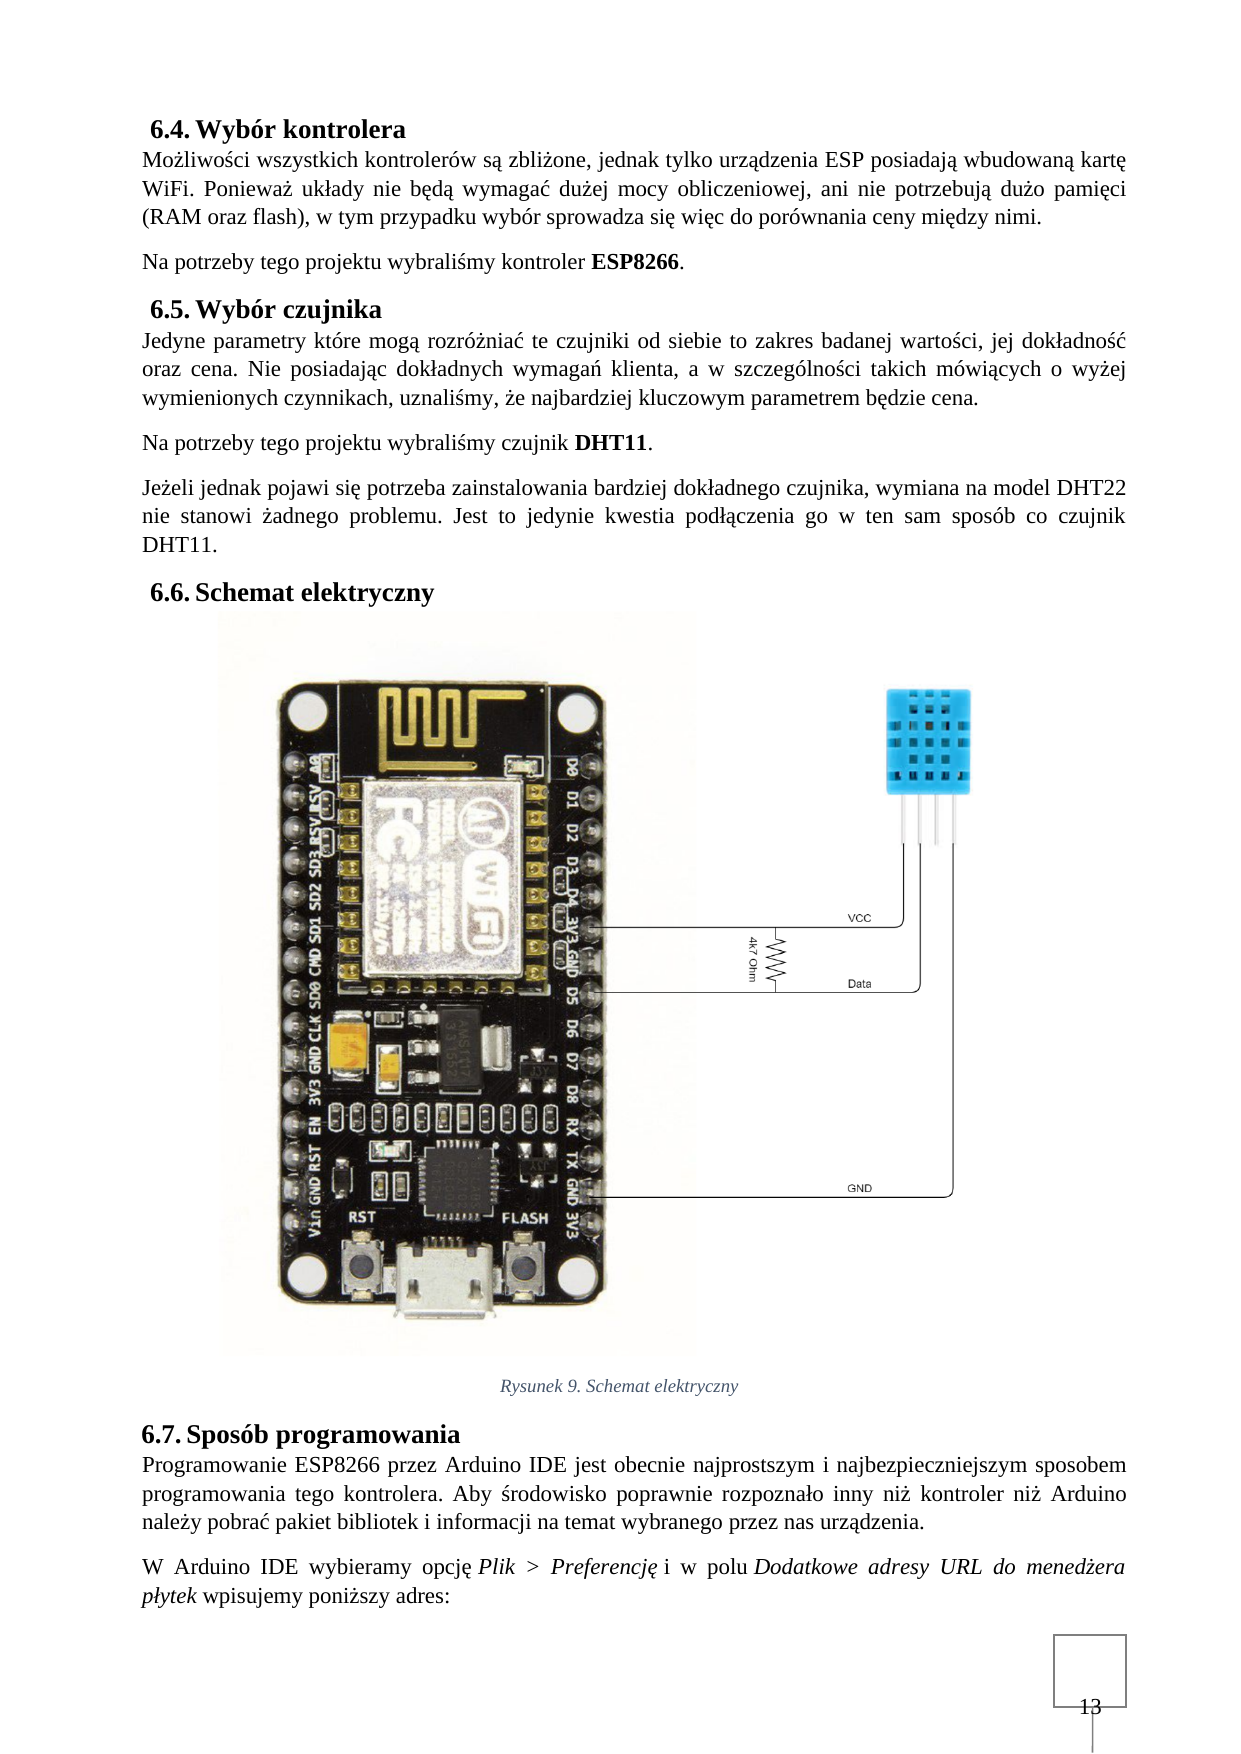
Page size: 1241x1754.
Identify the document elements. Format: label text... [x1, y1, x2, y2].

text Programowanie ESP8266 przez Arduino IDE jest obecnie najprostszym i najbezpieczniejszym sposobem programowania tego kontrolera. Aby środowisko poprawnie rozpoznało inny niż kontroler niż Arduino należy pobrać pakiet bibliotek i informacji na temat wybranego przez nas urządzenia. [142, 1451, 1128, 1534]
text Jedyne parametry które mogą rozróżniać te czujniki od siebie to zakres badanej wartości, jej dokładność oraz cena. Nie posiadając dokładnych wymagań klienta, a w szczególności takich mówiących o wyżej wymienionych czynnikach, uznaliśmy, że najbardziej kluczowym parametrem będzie cena. [142, 327, 1128, 410]
text Na potrzeby tego projektu wybraliśmy kontroler ESP8266. [142, 248, 1128, 275]
text Jeżeli jednak pojawi się potrzeba zainstalowania bardziej dokładnego czujnika, wymiana na model DHT22 nie stanowi żadnego problemu. Jest to jedynie kwestia podłączenia go w ten sam sposób co czujnik DHT11. [142, 474, 1128, 557]
text Na potrzeby tego projektu wybraliśmy czujnik DHT11. [142, 429, 1128, 455]
subtitle Wybór czujnika [150, 293, 1128, 324]
text Możliwości wszystkich kontrolerów są zbliżone, jednak tylko urządzenia ESP posiadają wbudowaną kartę WiFi. Ponieważ układy nie będą wymagać dużej mocy obliczeniowej, ani nie potrzebują dużo pamięci (RAM oraz flash), w tym przypadku wybór sprowadza się więc do porównania ceny między nimi. [142, 146, 1128, 229]
subtitle Wybór kontrolera [150, 113, 1128, 144]
subtitle Sposób programowania [141, 1418, 1128, 1449]
subtitle Schemat elektryczny [150, 576, 1128, 607]
picture [202, 609, 1038, 1357]
text W Arduino IDE wybieramy opcję Plik > Preferencję i w polu Dodatkowe adresy URL do menedżera płytek wpisujemy poniższy adres: [142, 1553, 1128, 1608]
